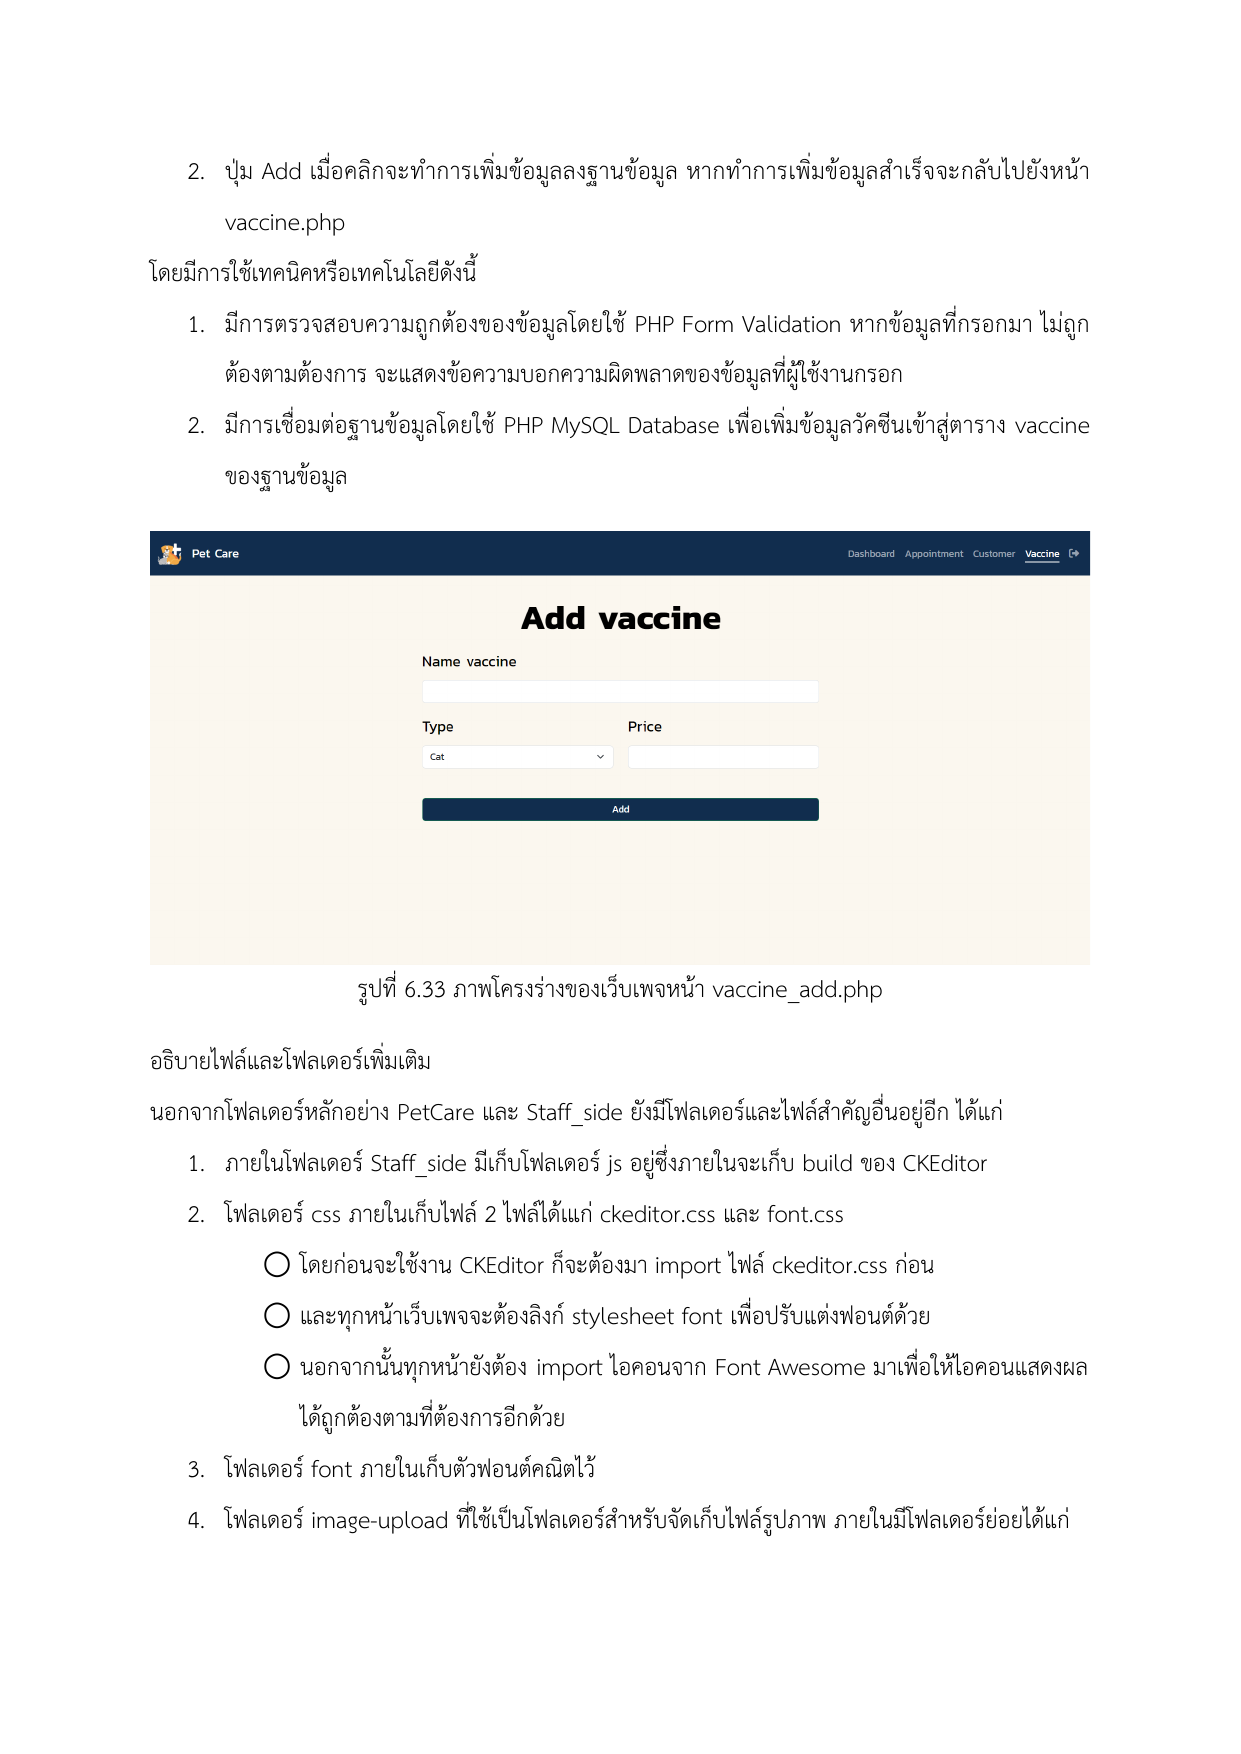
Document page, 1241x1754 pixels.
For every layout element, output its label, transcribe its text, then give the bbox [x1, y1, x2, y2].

list โฟลเดอร์ css ภายในเก็บไฟล์ 2 ไฟล์ได้เแก่ ckeditor.css และ font.css [187, 1193, 1090, 1238]
subtitle อธิบายไฟล์และโฟลเดอร์เพิ่มเติม [150, 1041, 1090, 1085]
list นอกจากนั้นทุกหน้ายังต้อง import ไอคอนจาก Font Awesome มาเพื่อให้ไอคอนแสดงผล ได้ถูกต้องตามที่ต้องการอีกด้วย [262, 1346, 1090, 1441]
list โฟลเดอร์ image-upload ที่ใช้เป็นโฟลเดอร์สำหรับจัดเก็บไฟล์รูปภาพ ภายในมีโฟลเดอร์ย่อยได้แก่ [187, 1499, 1090, 1543]
text นอกจากโฟลเดอร์หลักอย่าง PetCare และ Staff_side ยังมีโฟลเดอร์และไฟล์สำคัญอื่นอยู่อีก ได้แก่ [150, 1091, 1090, 1136]
list ปุ่ม Add เมื่อคลิกจะทำการเพิ่มข้อมูลลงฐานข้อมูล หากทำการเพิ่มข้อมูลสำเร็จจะกลับไปยังหน้า vaccine.php [187, 150, 1090, 245]
picture [150, 531, 1091, 965]
list และทุกหน้าเว็บเพจจะต้องลิงก์ stylesheet font เพื่อปรับแต่งฟอนต์ด้วย [262, 1295, 1090, 1339]
list มีการเชื่อมต่อฐานข้อมูลโดยใช้ PHP MySQL Database เพื่อเพิ่มข้อมูลวัคซีนเข้าสู่ตาราง vaccine ของฐานข้อมูล [187, 405, 1090, 500]
list ภายในโฟลเดอร์ Staff_side มีเก็บโฟลเดอร์ js อยู่ซึ่งภายในจะเก็บ build ของ CKEditor [187, 1142, 1090, 1187]
list โดยก่อนจะใช้งาน CKEditor ก็จะต้องมา import ไฟล์ ckeditor.css ก่อน [262, 1244, 1090, 1289]
list โฟลเดอร์ font ภายในเก็บตัวฟอนต์คณิตไว้ [187, 1448, 1090, 1492]
text โดยมีการใช้เทคนิคหรือเทคโนโลยีดังนี้ [150, 252, 1090, 296]
text รูปที่ 6.33 ภาพโครงร่างของเว็บเพจหน้า vaccine_add.php [150, 969, 1090, 1013]
list มีการตรวจสอบความถูกต้องของข้อมูลโดยใช้ PHP Form Validation หากข้อมูลที่กรอกมา ไม่ถูกต้องตามต้องการ จะแสดงข้อความบอกความผิดพลาดของข้อมูลที่ผู้ใช้งานกรอก [187, 303, 1090, 398]
